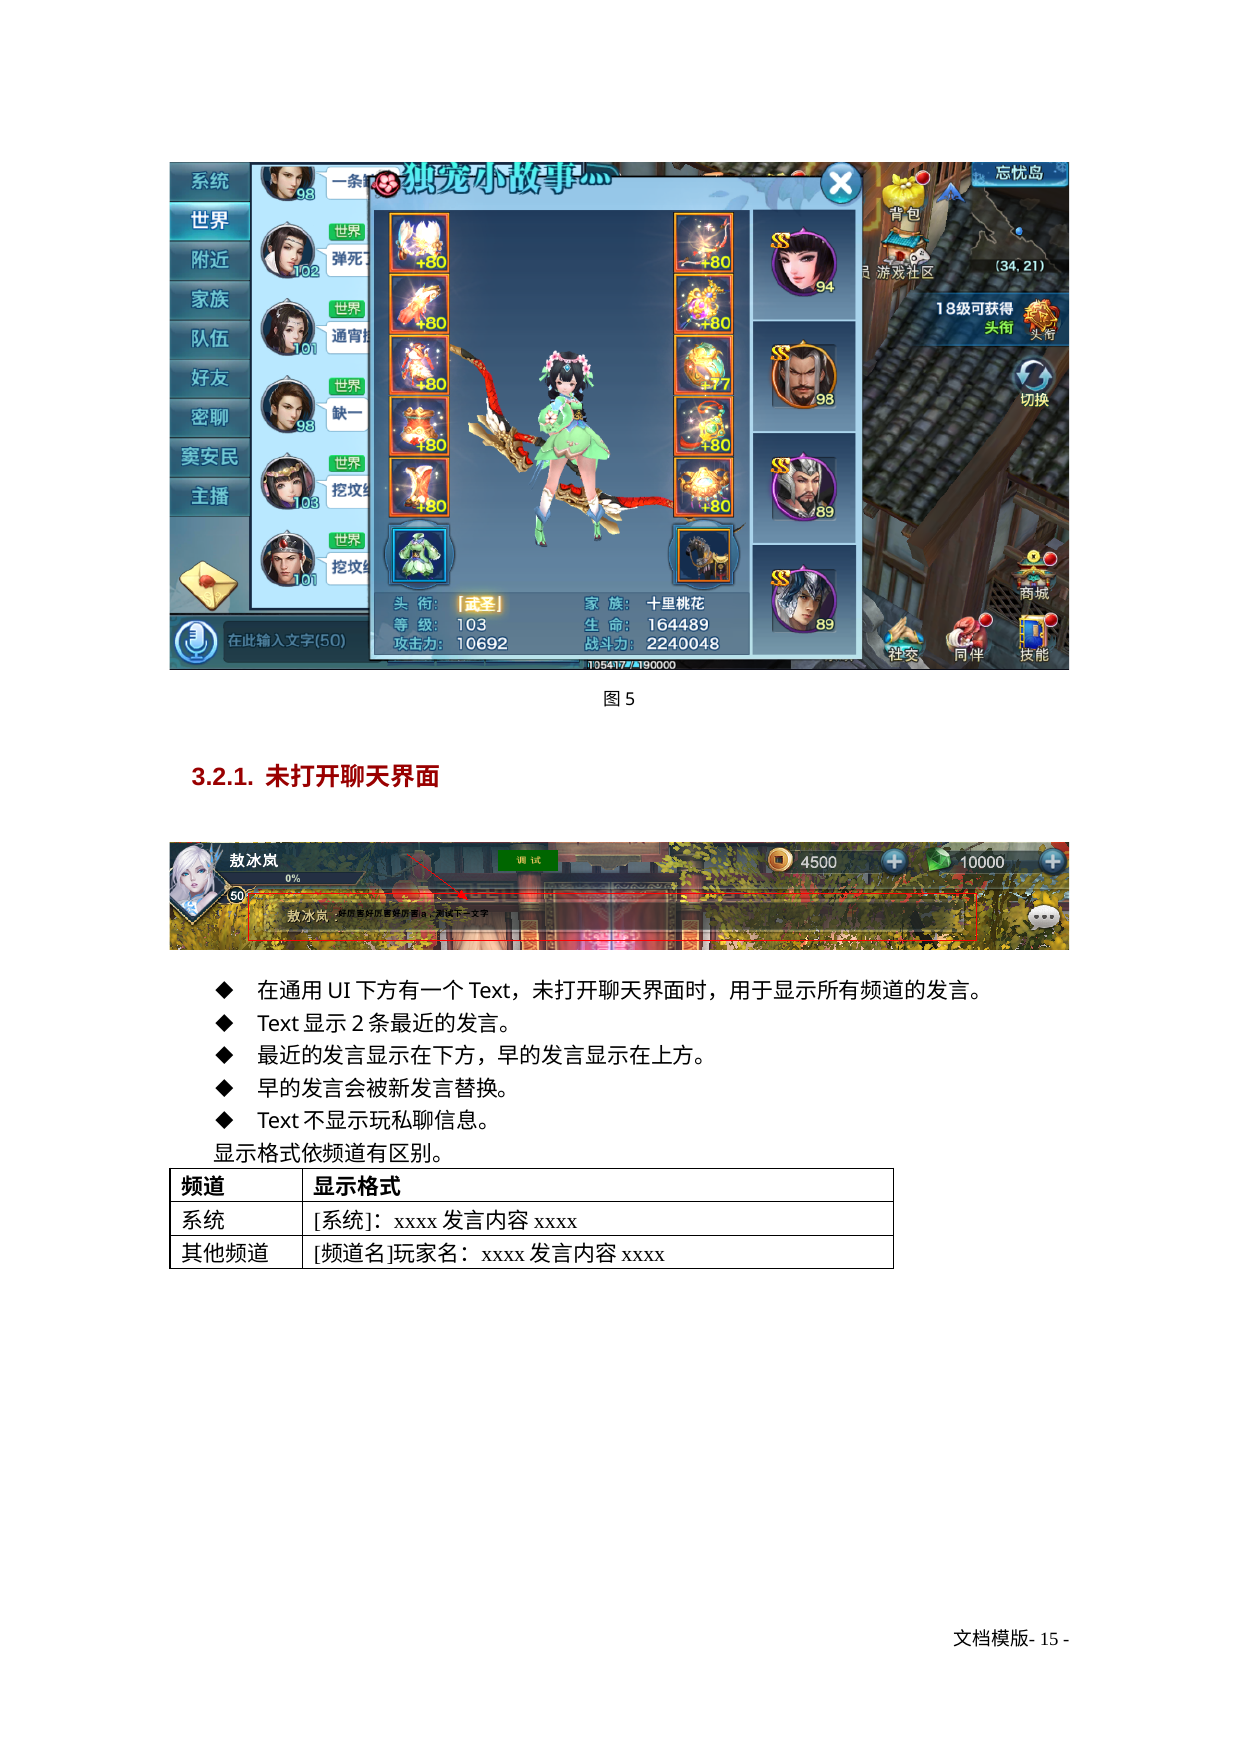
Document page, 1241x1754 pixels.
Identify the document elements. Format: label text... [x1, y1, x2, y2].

table_cell 系统 [171, 1202, 302, 1235]
list 最近的发言显示在下方，早的发言显示在上方。 [213, 1038, 1069, 1070]
table_cell 其他频道 [171, 1236, 302, 1268]
list 早的发言会被新发言替换。 [213, 1070, 1069, 1103]
list Text不显示玩私聊信息。 [213, 1103, 1069, 1135]
text 图5 [169, 682, 1069, 714]
picture [169, 162, 1070, 670]
text 显示格式依频道有区别。 [169, 1135, 1069, 1168]
list Text显示2条最近的发言。 [213, 1005, 1069, 1038]
table_header 频道 [171, 1169, 302, 1201]
list 在通用UI下方有一个Text，未打开聊天界面时，用于显示所有频道的发言。 [213, 973, 1069, 1005]
subtitle 未打开聊天界面 [191, 742, 1047, 807]
picture [169, 842, 1070, 950]
table_cell [频道名]玩家名：xxxx发言内容xxxx [303, 1236, 893, 1268]
table_header 显示格式 [303, 1169, 893, 1201]
table_cell [系统]：xxxx发言内容xxxx [303, 1202, 893, 1235]
